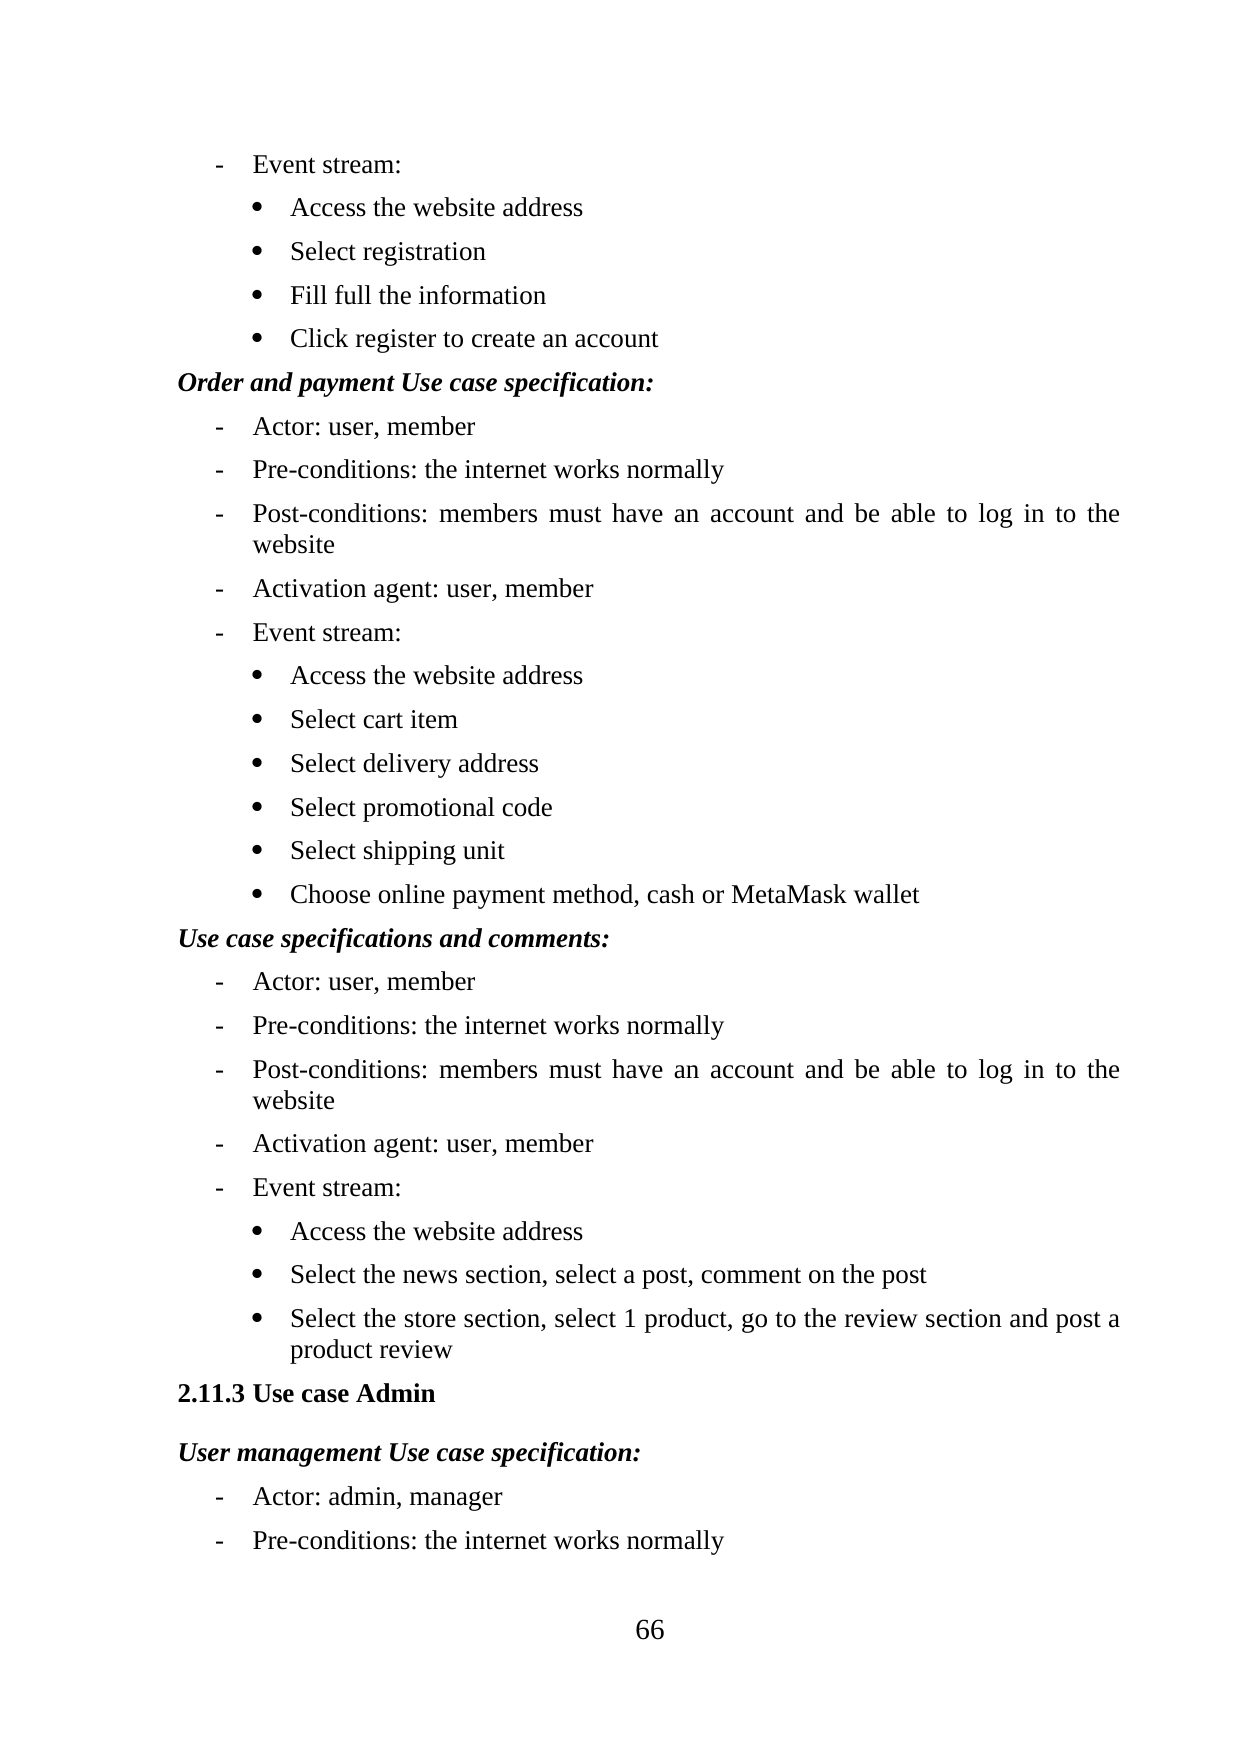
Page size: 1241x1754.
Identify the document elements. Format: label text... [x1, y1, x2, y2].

list Pre-conditions: the internet works normally [215, 1009, 1122, 1040]
list Activation agent: user, member [215, 1128, 1122, 1159]
text Use case specifications and comments: [177, 922, 1122, 953]
subtitle Use case Admin [177, 1377, 1122, 1408]
list Choose online payment method, cash or MetaMask wallet [252, 878, 1122, 909]
list Select promotional code [252, 791, 1122, 822]
list Fill full the information [252, 279, 1122, 310]
list Select the store section, select 1 product, go to the review section and post a product review [252, 1302, 1122, 1365]
text Order and payment Use case specification: [177, 366, 1122, 397]
list Post-conditions: members must have an account and be able to log in to the website [215, 1053, 1122, 1115]
list Select shipping unit [252, 834, 1122, 866]
list Click register to create an account [252, 323, 1122, 354]
list Actor: user, member [215, 410, 1122, 441]
list Actor: admin, manager [215, 1480, 1122, 1511]
list Post-conditions: members must have an account and be able to log in to the website [215, 497, 1122, 559]
list Select the news section, select a post, comment on the post [252, 1259, 1122, 1290]
list Access the website address [252, 1215, 1122, 1246]
list Event stream: [215, 148, 1122, 179]
list Activation agent: user, member [215, 572, 1122, 603]
list Access the website address [252, 191, 1122, 223]
list Access the website address [252, 659, 1122, 691]
list Select registration [252, 235, 1122, 266]
list Event stream: [215, 616, 1122, 647]
list Pre-conditions: the internet works normally [215, 454, 1122, 485]
list Event stream: [215, 1171, 1122, 1202]
list Select delivery address [252, 747, 1122, 778]
list Pre-conditions: the internet works normally [215, 1524, 1122, 1555]
text User management Use case specification: [177, 1436, 1122, 1468]
list Actor: user, member [215, 966, 1122, 997]
list Select cart item [252, 703, 1122, 734]
